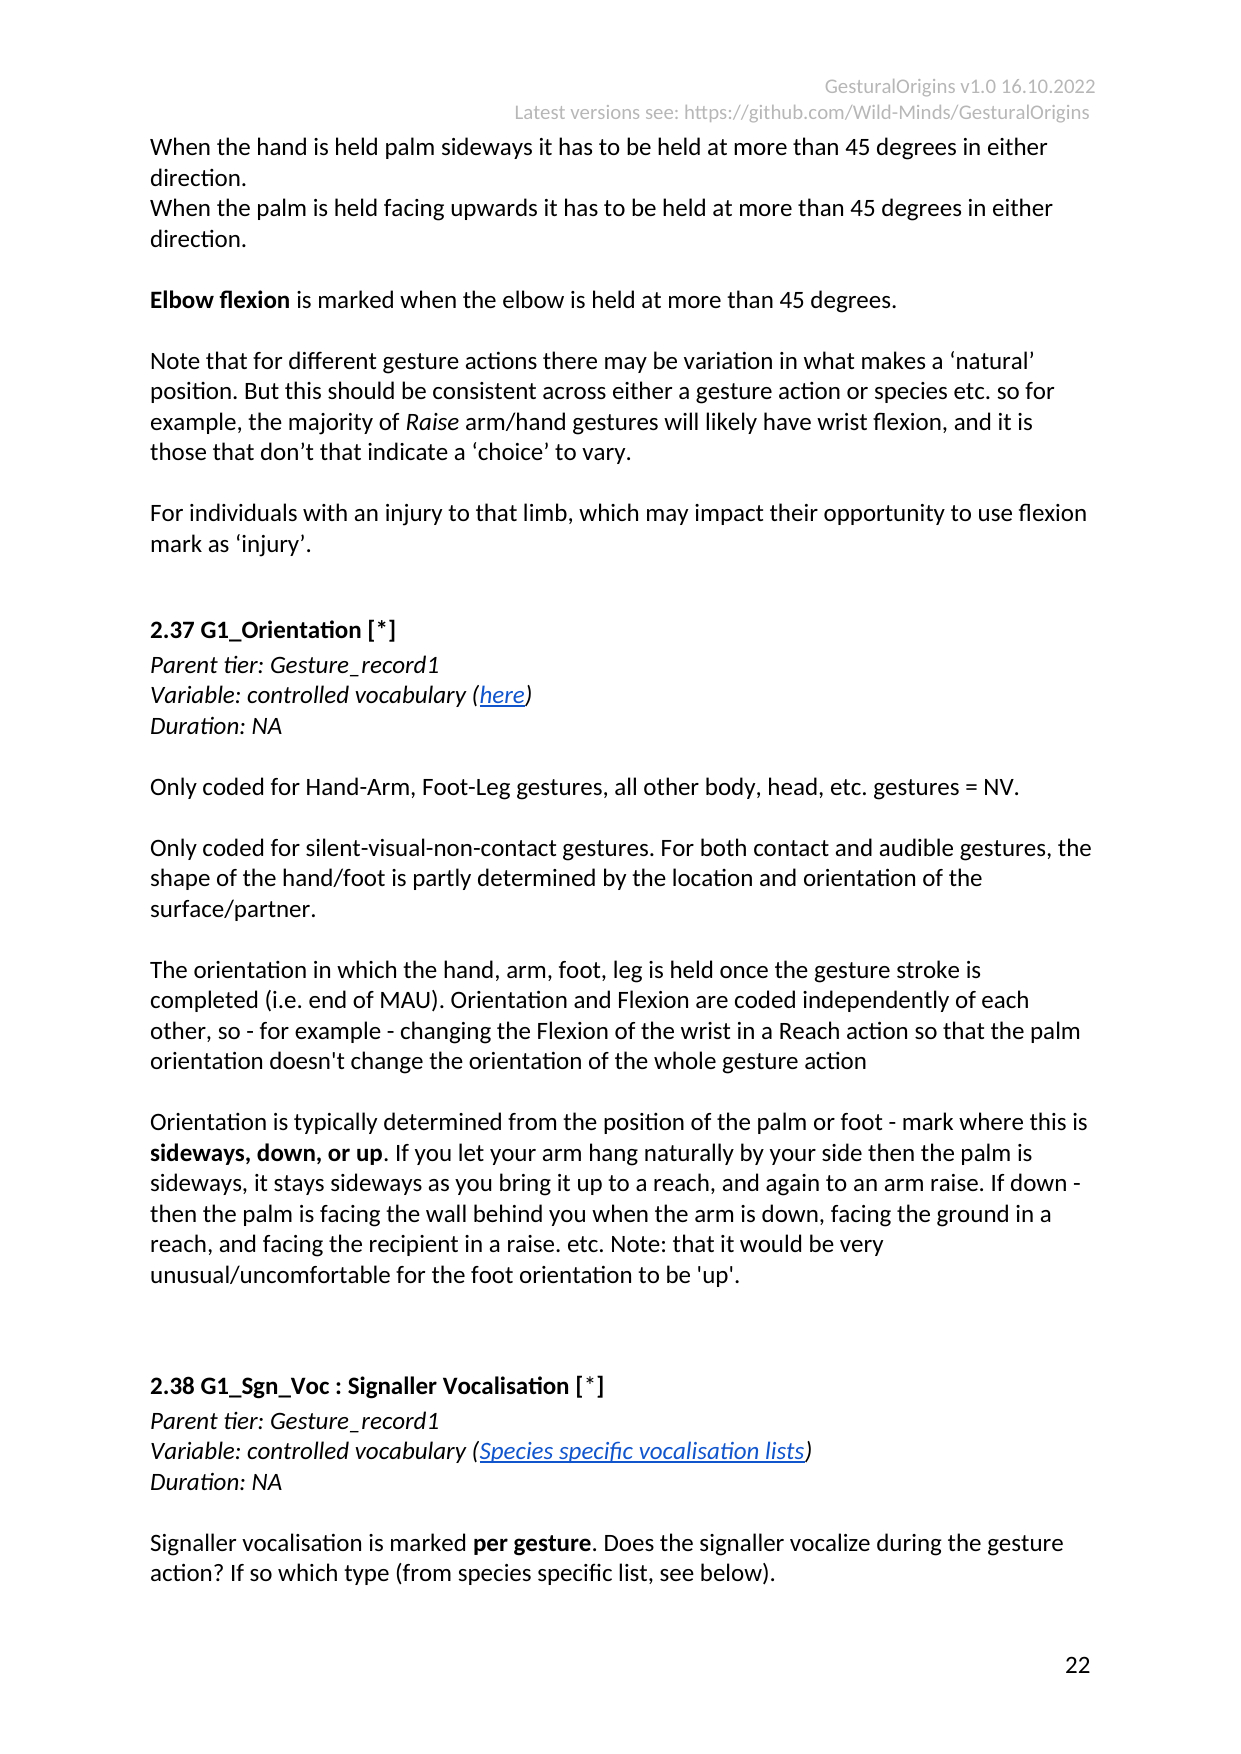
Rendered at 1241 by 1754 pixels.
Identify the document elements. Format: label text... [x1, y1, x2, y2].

subtitle 2.37 G1_Orientation [*] [150, 614, 1096, 644]
text When the hand is held palm sideways it has to be held at more than 45 degrees in either direction. [150, 131, 1096, 192]
text Variable: controlled vocabulary (here) [150, 679, 1096, 710]
text When the palm is held facing upwards it has to be held at more than 45 degrees in either direction. [150, 192, 1096, 253]
text Elbow flexion is marked when the elbow is held at more than 45 degrees. [150, 284, 1096, 314]
text Duration: NA [150, 710, 1096, 740]
text Note that for different gesture actions there may be variation in what makes a ‘natural’ position. But this should be consistent across either a gesture action or species etc. so for example, the majority of Raise arm/hand gestures will likely have wrist flexion, and it is those that don’t that indicate a ‘choice’ to vary. [150, 345, 1096, 467]
text Variable: controlled vocabulary (Species specific vocalisation lists) [150, 1435, 1096, 1466]
text Parent tier: Gesture_record1 [150, 1405, 1096, 1435]
text The orientation in which the hand, arm, foot, leg is held once the gesture stroke is completed (i.e. end of MAU). Orientation and Flexion are coded independently of each other, so - for example - changing the Flexion of the wrist in a Reach action so that the palm orientation doesn't change the orientation of the whole gesture action [150, 954, 1096, 1076]
text Signaller vocalisation is marked per gesture. Does the signaller vocalize during the gesture action? If so which type (from species specific list, see below). [150, 1527, 1096, 1588]
text Parent tier: Gesture_record1 [150, 649, 1096, 679]
text For individuals with an injury to that limb, which may impact their opportunity to use flexion mark as ‘injury’. [150, 497, 1096, 558]
text Only coded for Hand-Arm, Foot-Leg gestures, all other body, head, etc. gestures = NV. [150, 771, 1096, 801]
text Only coded for silent-visual-non-contact gestures. For both contact and audible gestures, the shape of the hand/foot is partly determined by the location and orientation of the surface/partner. [150, 832, 1096, 923]
text Orientation is typically determined from the position of the palm or foot - mark where this is sideways, down, or up. If you let your arm hang naturally by your side then the palm is sideways, it stays sideways as you bring it up to a reach, and again to an arm raise. If down - then the palm is facing the wall behind you when the arm is down, facing the ground in a reach, and facing the recipient in a raise. etc. Note: that it would be very unusual/uncomfortable for the foot orientation to be 'up'. [150, 1107, 1090, 1290]
text Duration: NA [150, 1466, 1096, 1496]
subtitle 2.38 G1_Sgn_Voc : Signaller Vocalisation [*] [150, 1370, 1096, 1401]
